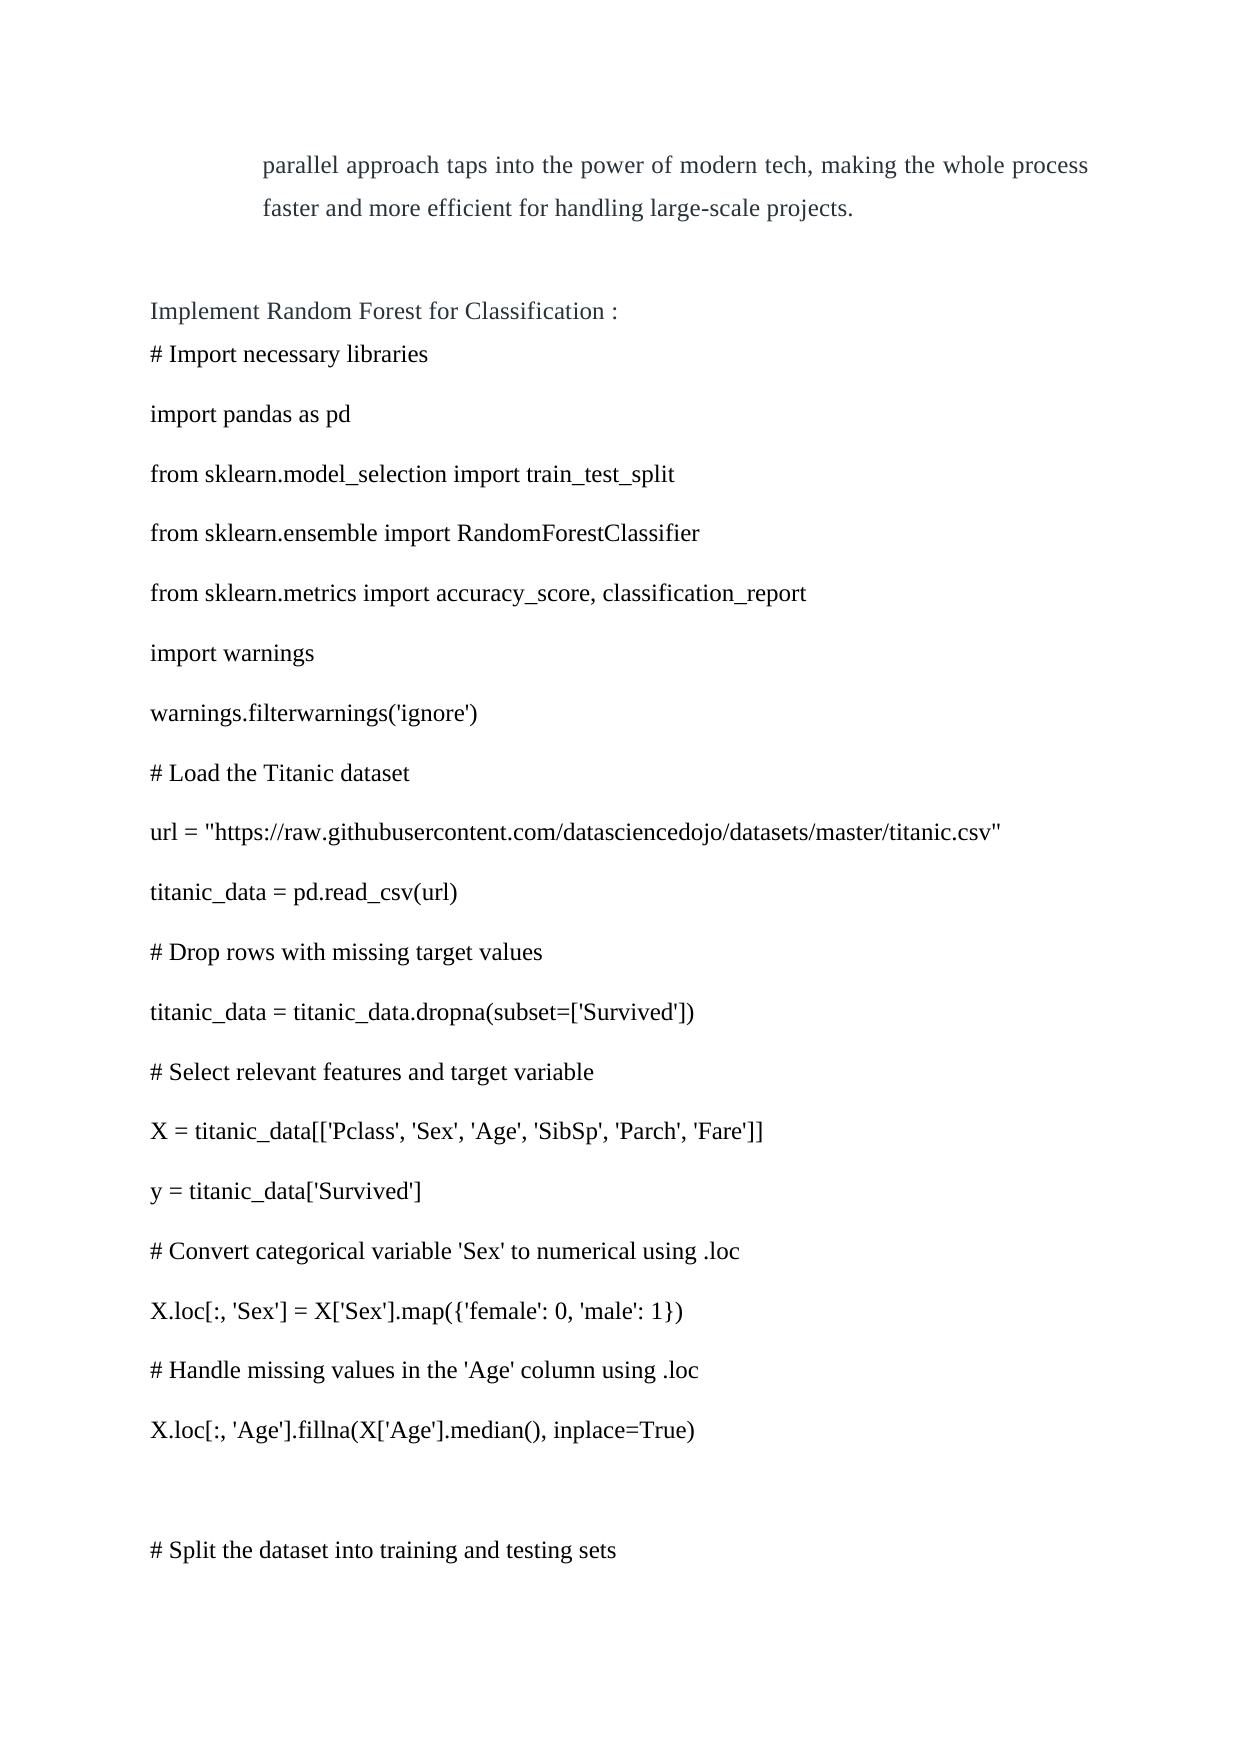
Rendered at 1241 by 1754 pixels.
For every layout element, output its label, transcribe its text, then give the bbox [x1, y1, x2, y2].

text # Import necessary libraries [150, 339, 1090, 368]
text import pandas as pd [150, 399, 1090, 428]
text # Load the Titanic dataset [150, 758, 1090, 786]
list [225, 150, 1090, 222]
text from sklearn.model_selection import train_test_split [150, 459, 1090, 487]
text # Convert categorical variable 'Sex' to numerical using .loc [150, 1236, 1090, 1265]
subtitle Implement Random Forest for Classification : [150, 296, 1090, 325]
text url = "https://raw.githubusercontent.com/datasciencedojo/datasets/master/titanic.csv" [150, 817, 1090, 846]
text # Select relevant features and target variable [150, 1057, 1090, 1085]
text # Handle missing values in the 'Age' column using .loc [150, 1356, 1090, 1384]
text titanic_data = pd.read_csv(url) [150, 877, 1090, 906]
text from sklearn.ensemble import RandomForestClassifier [150, 518, 1090, 547]
text titanic_data = titanic_data.dropna(subset=['Survived']) [150, 997, 1090, 1026]
text # Drop rows with missing target values [150, 937, 1090, 966]
text from sklearn.metrics import accuracy_score, classification_report [150, 578, 1090, 607]
text X.loc[:, 'Age'].fillna(X['Age'].median(), inplace=True) [150, 1415, 1090, 1444]
text X.loc[:, 'Sex'] = X['Sex'].map({'female': 0, 'male': 1}) [150, 1296, 1090, 1324]
text import warnings [150, 638, 1090, 667]
text warnings.filterwarnings('ignore') [150, 698, 1090, 727]
text # Split the dataset into training and testing sets [150, 1535, 1090, 1564]
text y = titanic_data['Survived'] [150, 1176, 1090, 1205]
text X = titanic_data[['Pclass', 'Sex', 'Age', 'SibSp', 'Parch', 'Fare']] [150, 1116, 1090, 1145]
